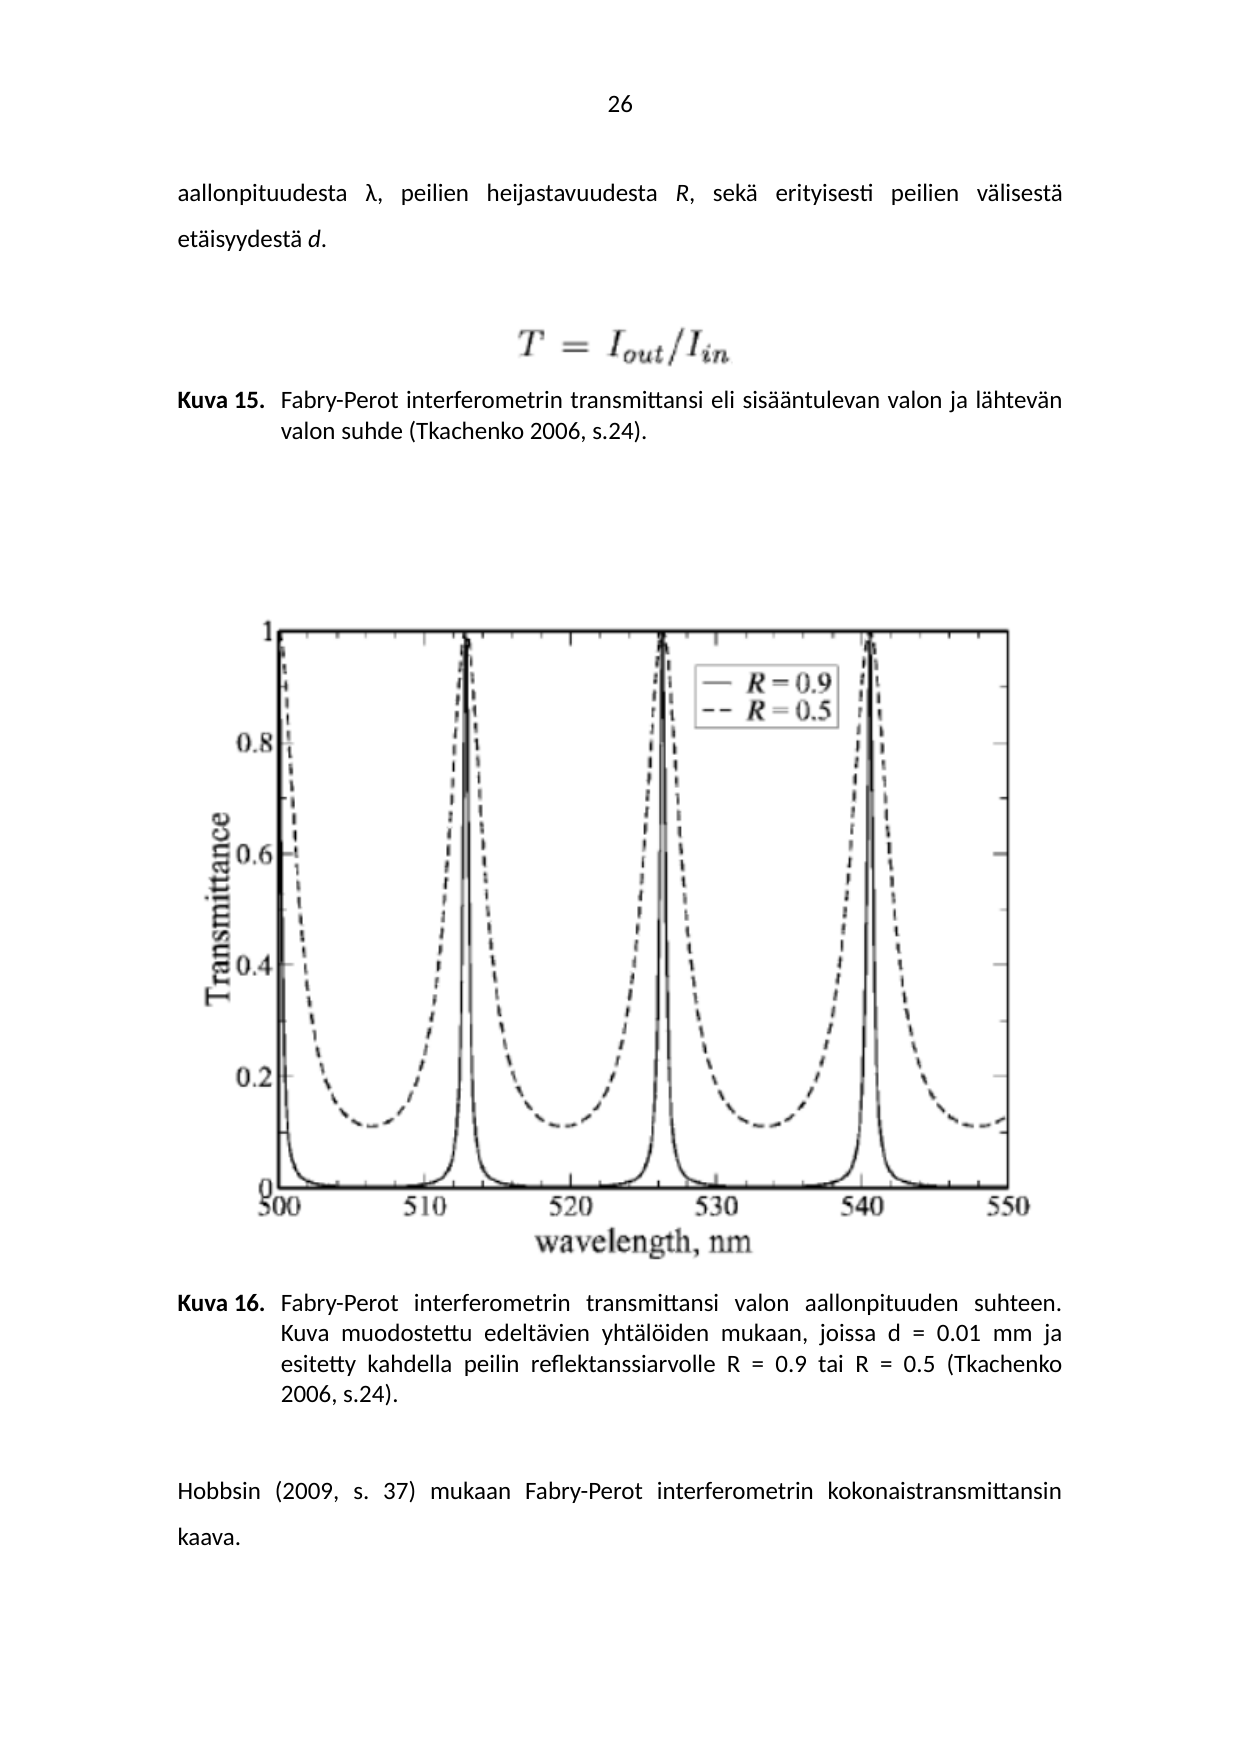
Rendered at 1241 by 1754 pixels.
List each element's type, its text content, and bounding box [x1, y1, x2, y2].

picture [507, 314, 733, 373]
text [177, 177, 1063, 253]
text Hobbsin (2009, s. 37) mukaan Fabry-Perot interferometrin kokonaistransmittansin kaava. [177, 1475, 1063, 1552]
text Kuva 16. Fabry-Perot interferometrin transmittansi valon aallonpituuden suhteen. Kuva muodostettu edeltävien yhtälöiden mukaan, joissa d = 0.01 mm ja esitetty kahdella peilin reflektanssiarvolle R = 0.9 tai R = 0.5 (Tkachenko 2006, s.24). [177, 1287, 1063, 1409]
picture [187, 603, 1053, 1275]
text Kuva 15. Fabry-Perot interferometrin transmittansi eli sisääntulevan valon ja lähtevän valon suhde (Tkachenko 2006, s.24). [177, 385, 1063, 446]
